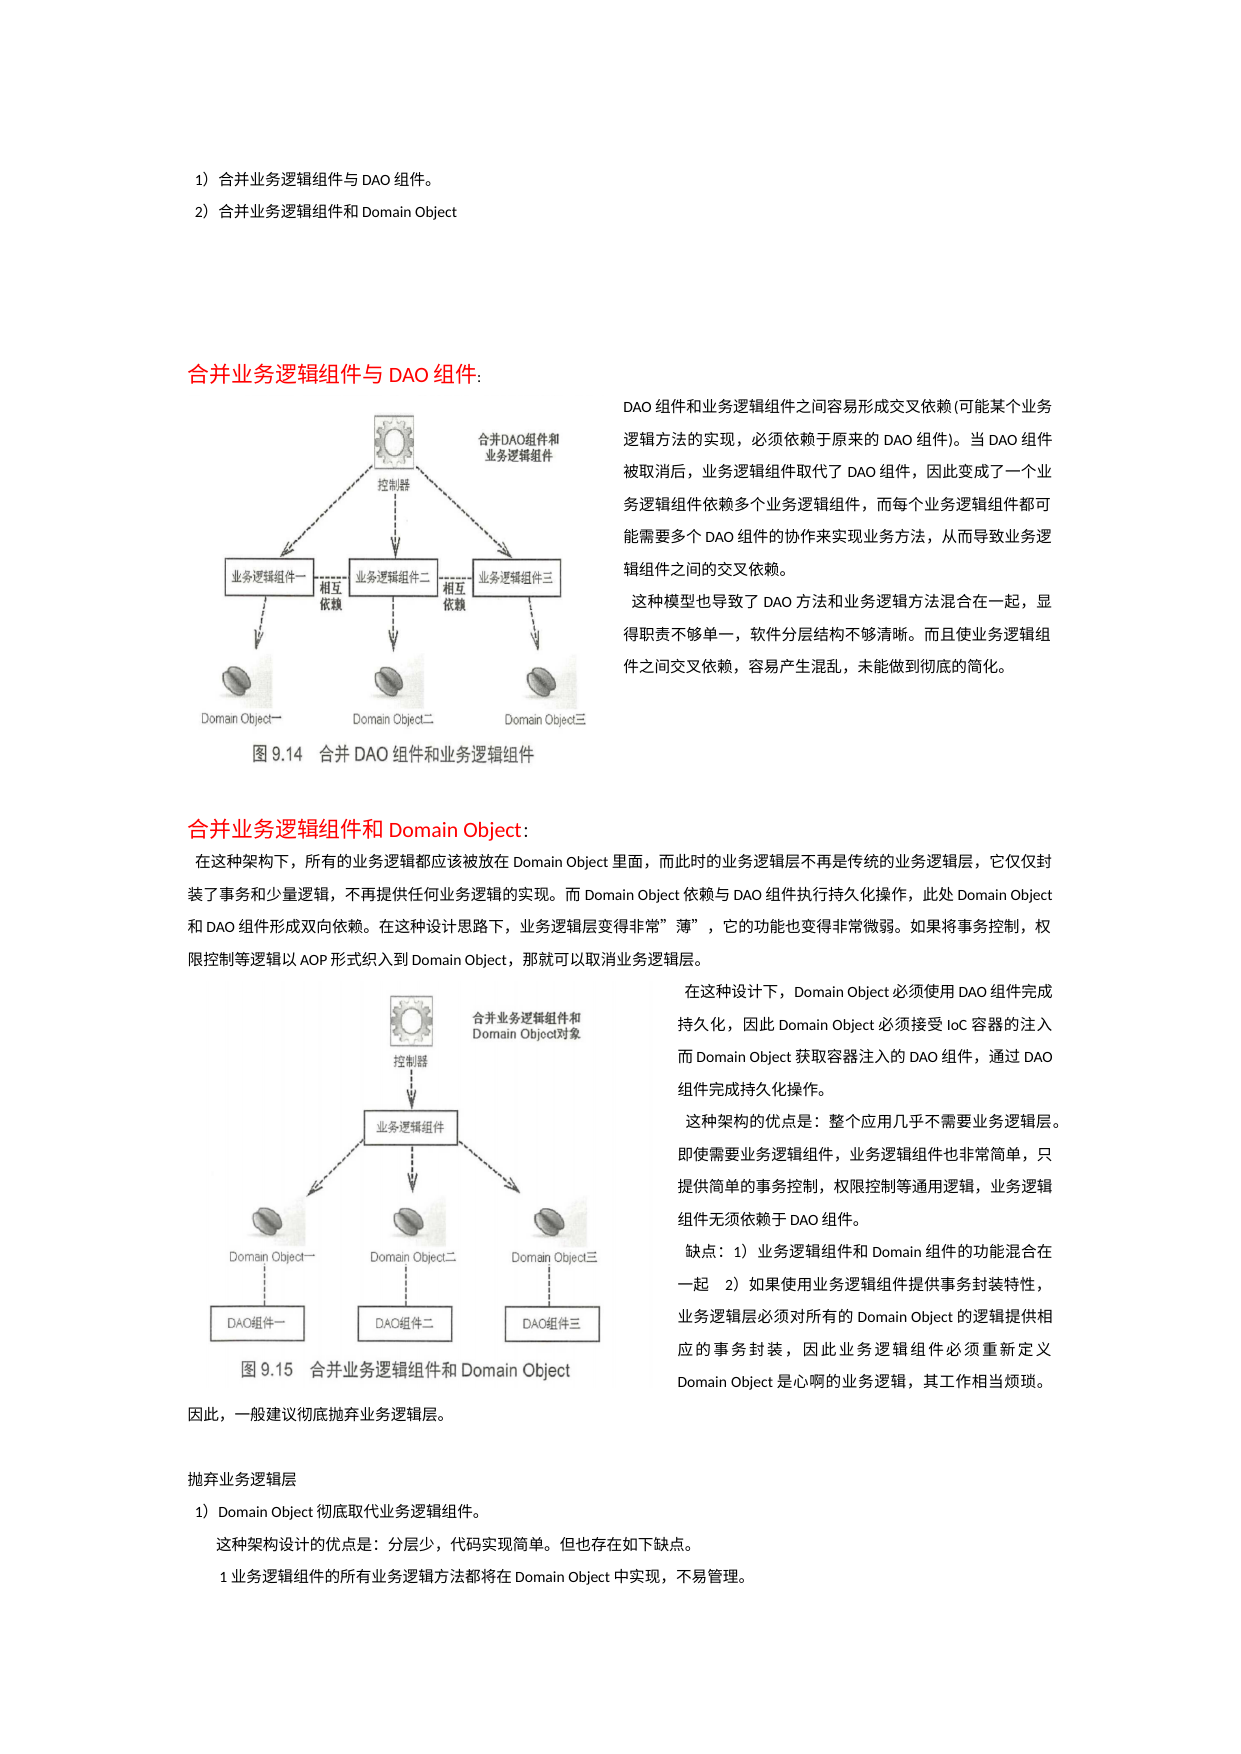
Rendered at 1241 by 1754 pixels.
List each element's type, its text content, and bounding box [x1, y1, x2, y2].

list 在这种架构下，所有的业务逻辑都应该被放在Domain Object里面，而此时的业务逻辑层不再是传统的业务逻辑层，它仅仅封装了事务和少量逻辑，不再提供任何业务逻辑的实现。而Domain Object依赖与DAO组件执行持久化操作，此处Domain Object和DAO组件形成双向依赖。在这种设计思路下，业务逻辑层变得非常”薄”，它的功能也变得非常微弱。如果将事务控制，权限控制等逻辑以AOP形式织入到Domain Object，那就可以取消业务逻辑层。 [187, 844, 1053, 974]
list 合并业务逻辑组件和Domain Object： [187, 812, 1053, 844]
picture [187, 395, 604, 767]
list 抛弃业务逻辑层 [187, 1462, 1053, 1494]
picture [187, 981, 659, 1386]
list 1）合并业务逻辑组件与DAO组件。 [187, 162, 1053, 194]
list 1 业务逻辑组件的所有业务逻辑方法都将在Domain Object中实现，不易管理。 [187, 1559, 1053, 1592]
list 2）合并业务逻辑组件和Domain Object [187, 194, 1053, 227]
list 合并业务逻辑组件与DAO组件: [187, 357, 1053, 389]
list 这种模型也导致了DAO方法和业务逻辑方法混合在一起，显得职责不够单一，软件分层结构不够清晰。而且使业务逻辑组件之间交叉依赖，容易产生混乱，未能做到彻底的简化。 [604, 584, 1053, 682]
list 在这种设计下，Domain Object必须使用DAO组件完成持久化，因此Domain Object必须接受IoC容器的注入，而Domain Object获取容器注入的DAO组件，通过DAO组件完成持久化操作。 [187, 974, 1053, 1104]
list 1）Domain Object彻底取代业务逻辑组件。 [187, 1494, 1053, 1527]
list 这种架构设计的优点是：分层少，代码实现简单。但也存在如下缺点。 [187, 1527, 1053, 1559]
list DAO组件和业务逻辑组件之间容易形成交叉依赖(可能某个业务逻辑方法的实现，必须依赖于原来的DAO组件)。当DAO组件被取消后，业务逻辑组件取代了DAO组件，因此变成了一个业务逻辑组件依赖多个业务逻辑组件，而每个业务逻辑组件都可能需要多个DAO组件的协作来实现业务方法，从而导致业务逻辑组件之间的交叉依赖。 [187, 389, 1053, 584]
list 这种架构的优点是：整个应用几乎不需要业务逻辑层。即使需要业务逻辑组件，业务逻辑组件也非常简单，只提供简单的事务控制，权限控制等通用逻辑，业务逻辑组件无须依赖于DAO组件。 [659, 1104, 1053, 1234]
list 缺点：1）业务逻辑组件和Domain组件的功能混合在一起 2）如果使用业务逻辑组件提供事务封装特性，业务逻辑层必须对所有的Domain Object的逻辑提供相应的事务封装，因此业务逻辑组件必须重新定义Domain Object是心啊的业务逻辑，其工作相当烦琐。因此，一般建议彻底抛弃业务逻辑层。 [187, 1234, 1053, 1429]
